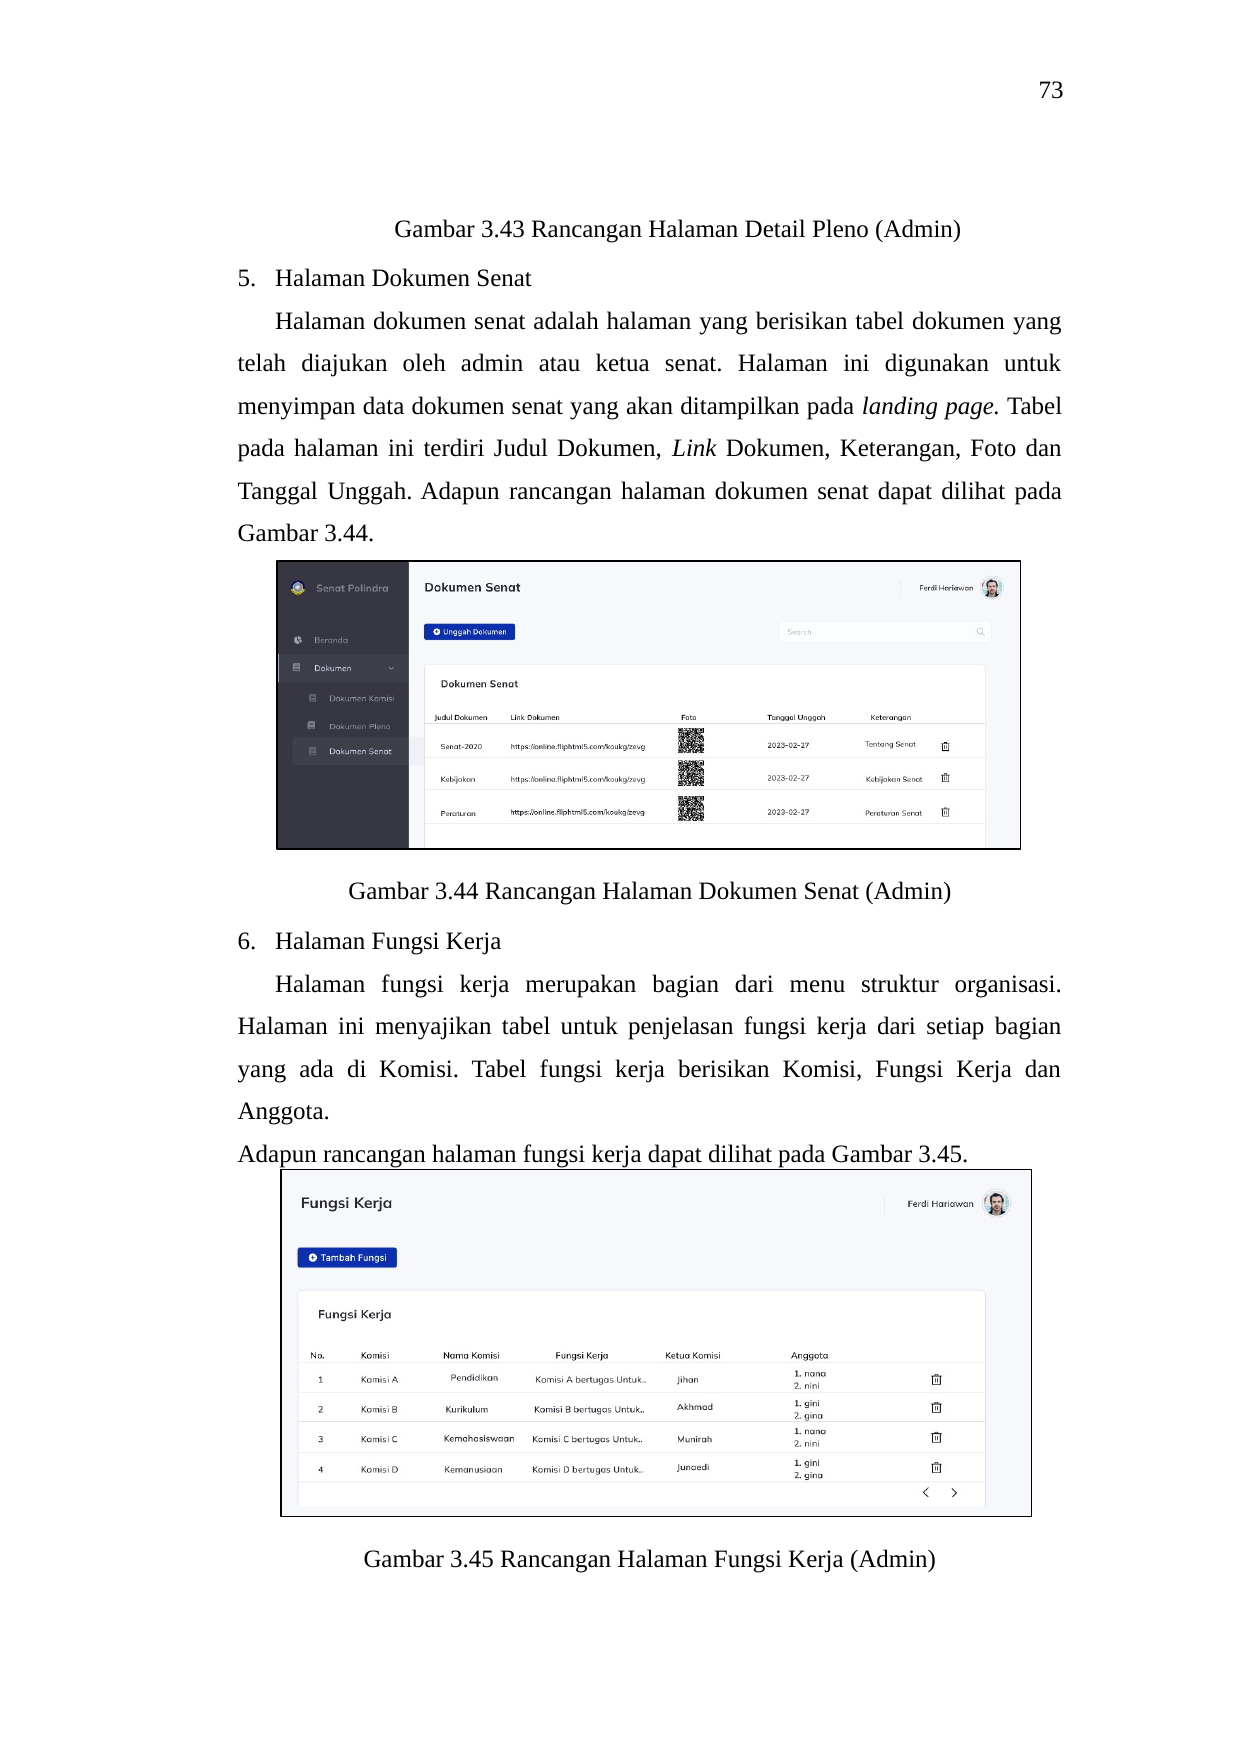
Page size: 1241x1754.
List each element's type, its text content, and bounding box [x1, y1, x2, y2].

list Halaman Dokumen Senat [237, 263, 1062, 292]
text Gambar 3.44 Rancangan Halaman Dokumen Senat (Admin) [244, 876, 1055, 905]
text Gambar 3.45 Rancangan Halaman Fungsi Kerja (Admin) [244, 1544, 1055, 1573]
list Halaman Fungsi Kerja [237, 926, 1062, 954]
picture [282, 1170, 1031, 1516]
picture [278, 562, 1020, 848]
text Halaman dokumen senat adalah halaman yang berisikan tabel dokumen yang telah diajukan oleh admin atau ketua senat. Halaman ini digunakan untuk menyimpan data dokumen senat yang akan ditampilkan pada landing page. Tabel pada halaman ini terdiri Judul Dokumen, Link Dokumen, Keterangan, Foto dan Tanggal Unggah. Adapun rancangan halaman dokumen senat dapat dilihat pada Gambar 3.44. [237, 306, 1062, 547]
text Adapun rancangan halaman fungsi kerja dapat dilihat pada Gambar 3.45. [237, 1139, 1062, 1168]
text Halaman fungsi kerja merupakan bagian dari menu struktur organisasi. Halaman ini menyajikan tabel untuk penjelasan fungsi kerja dari setiap bagian yang ada di Komisi. Tabel fungsi kerja berisikan Komisi, Fungsi Kerja dan Anggota. [237, 969, 1062, 1125]
text Gambar 3.43 Rancangan Halaman Detail Pleno (Admin) [394, 214, 1062, 242]
